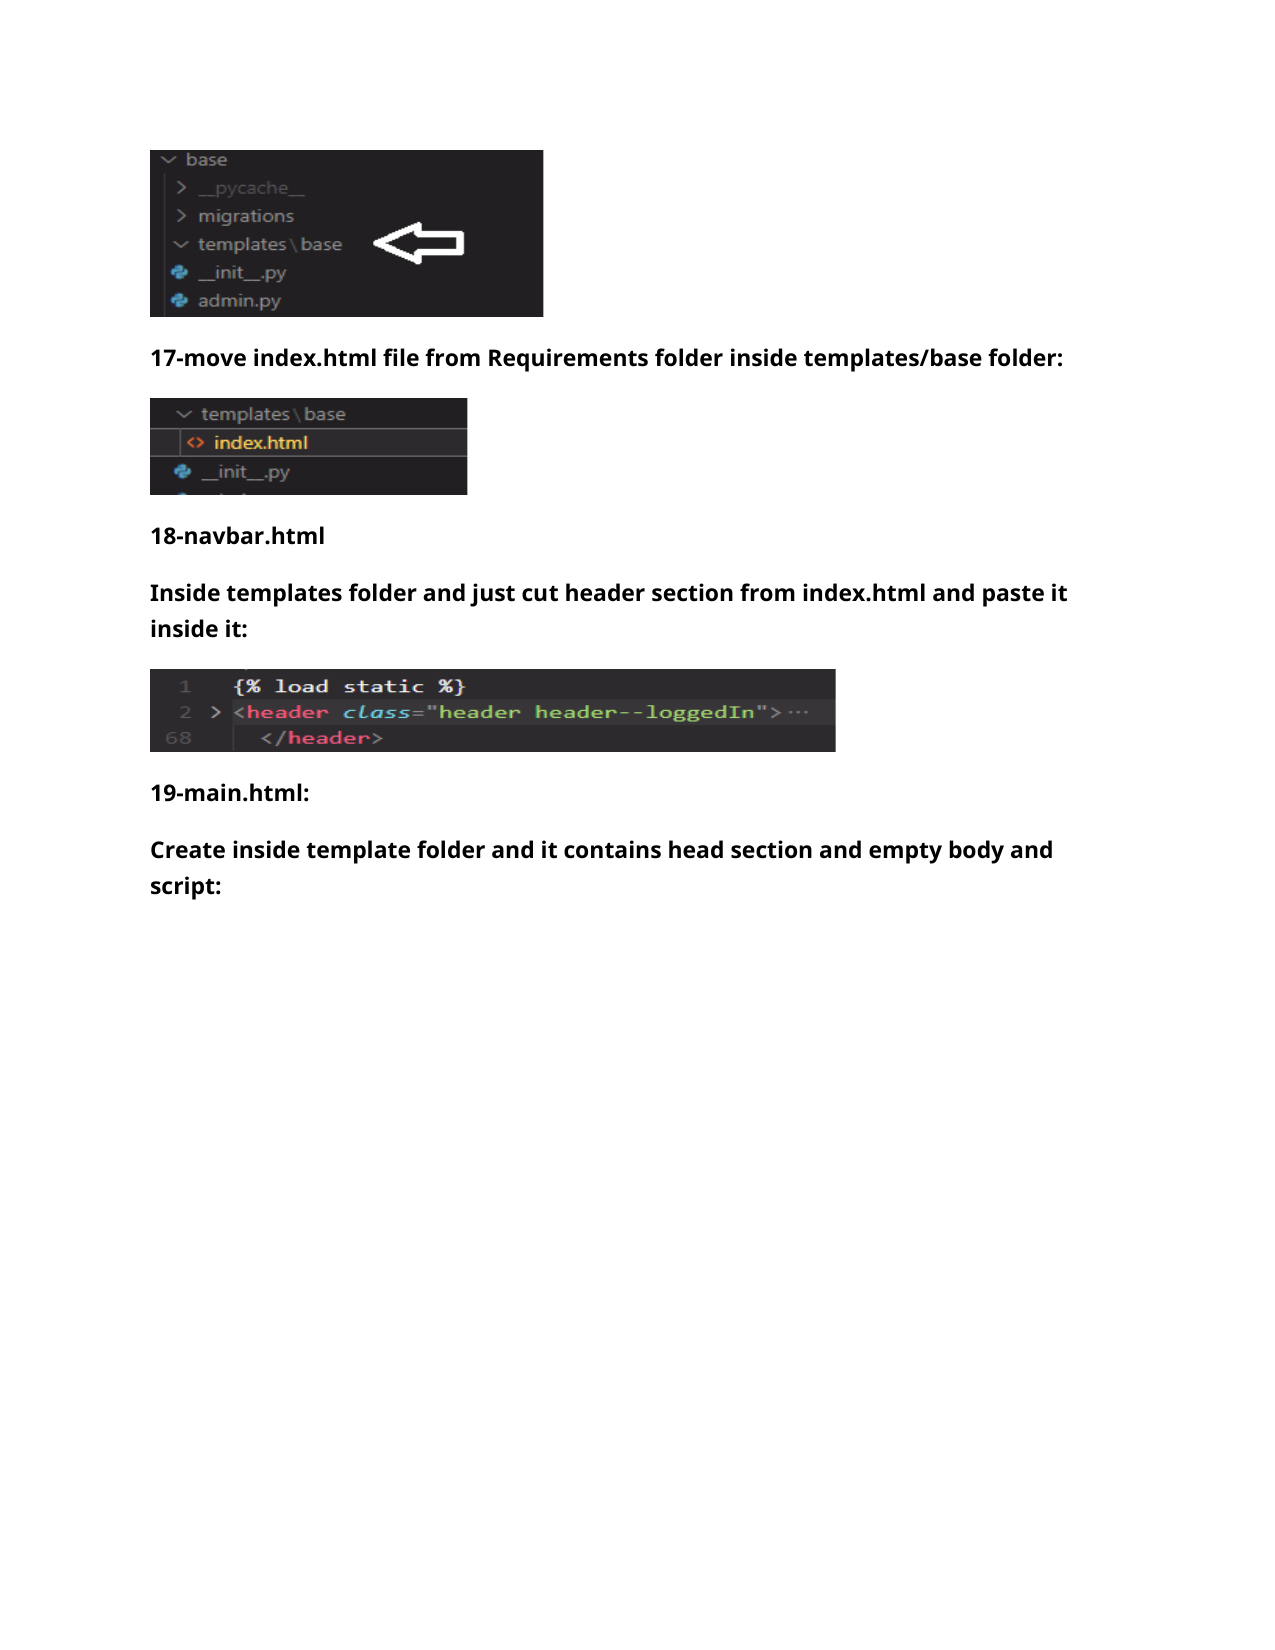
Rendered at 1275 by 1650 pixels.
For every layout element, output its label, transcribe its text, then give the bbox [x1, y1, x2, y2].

picture [150, 150, 544, 317]
picture [150, 398, 468, 495]
text 19-main.html: [150, 777, 1125, 808]
text 17-move index.html file from Requirements folder inside templates/base folder: [150, 342, 1125, 373]
text Create inside template folder and it contains head section and empty body and script: [150, 834, 1125, 901]
picture [150, 669, 836, 752]
text 18-navbar.html [150, 520, 1125, 551]
text Inside templates folder and just cut header section from index.html and paste it inside it: [150, 577, 1125, 644]
